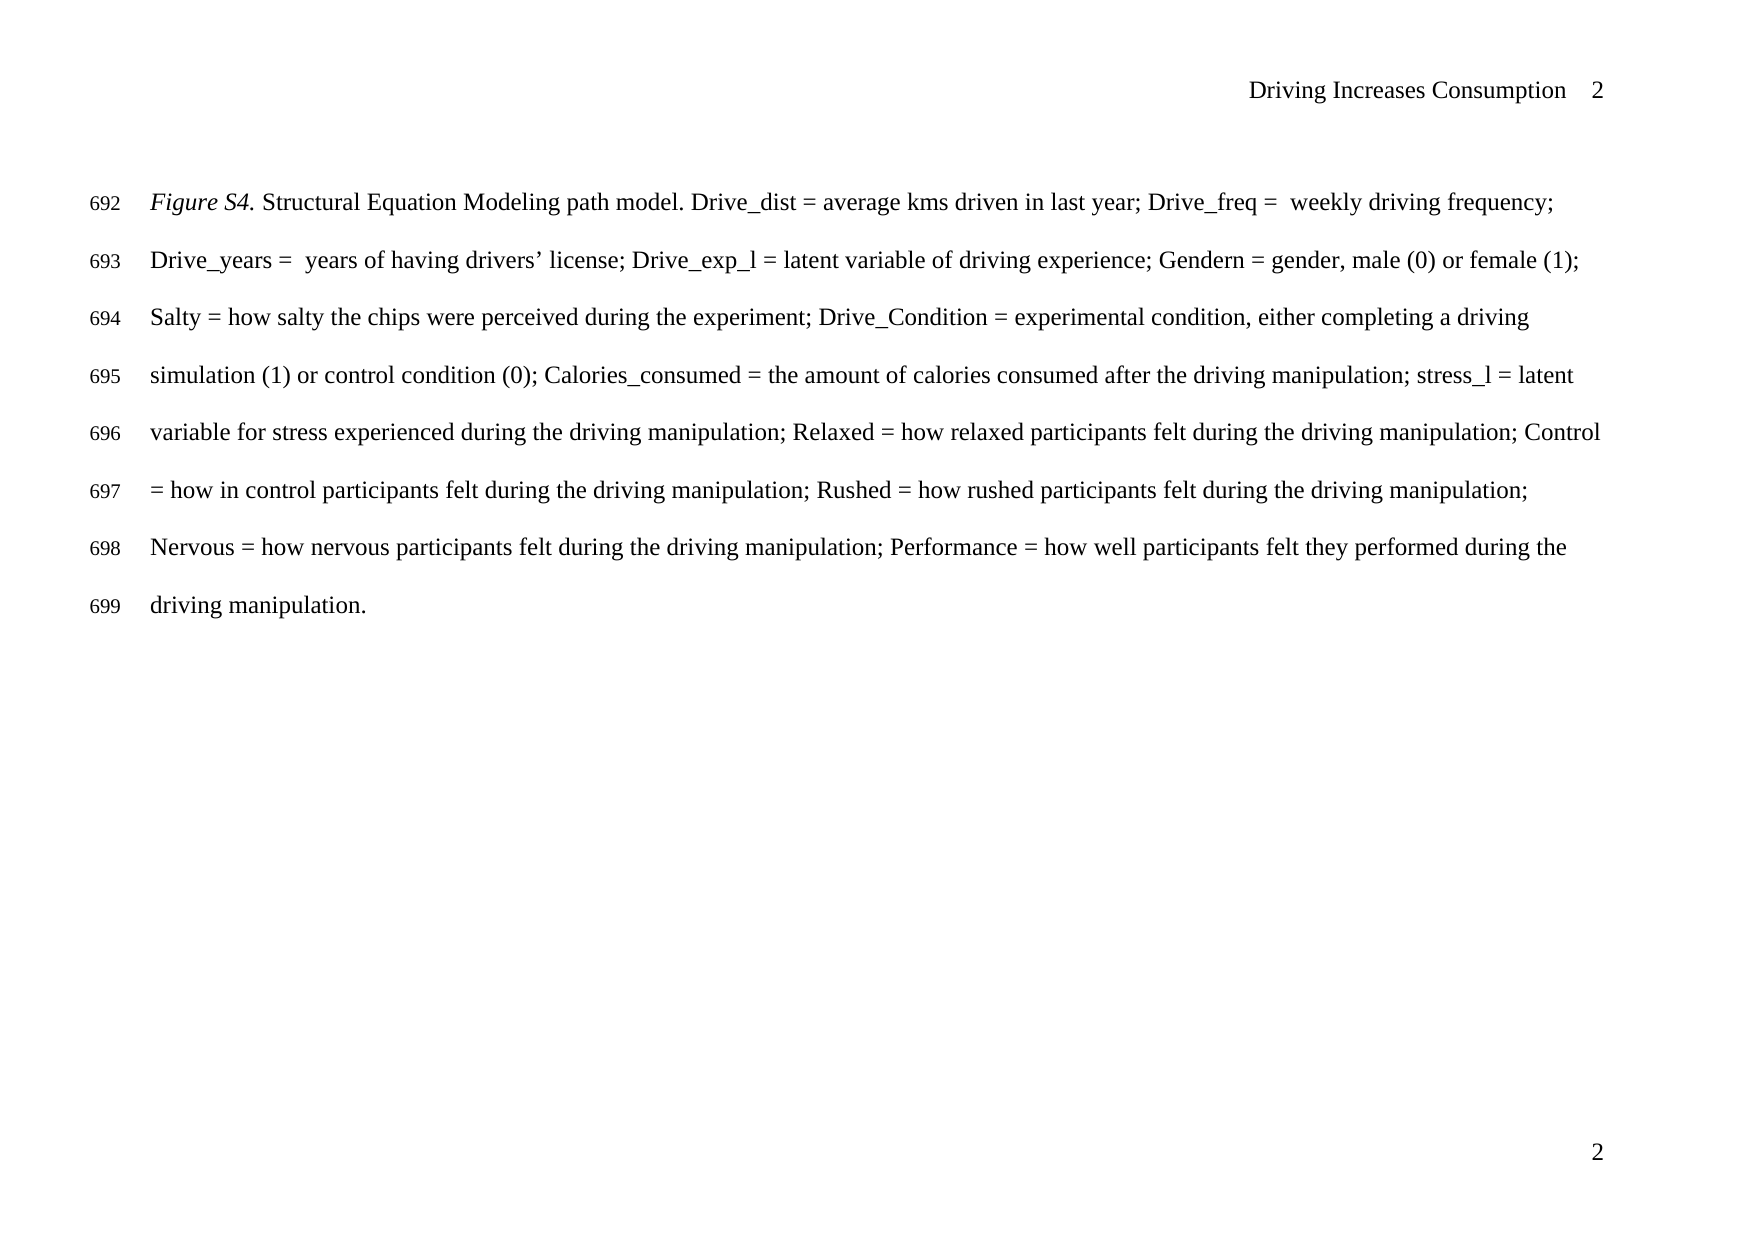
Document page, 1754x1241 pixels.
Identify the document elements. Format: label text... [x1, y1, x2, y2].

text Figure S4. Structural Equation Modeling path model. Drive_dist = average kms driven in last year; Drive_freq = weekly driving frequency; Drive_years = years of having drivers’ license; Drive_exp_l = latent variable of driving experience; Gendern = gender, male (0) or female (1); Salty = how salty the chips were perceived during the experiment; Drive_Condition = experimental condition, either completing a driving simulation (1) or control condition (0); Calories_consumed = the amount of calories consumed after the driving manipulation; stress_l = latent variable for stress experienced during the driving manipulation; Relaxed = how relaxed participants felt during the driving manipulation; Control = how in control participants felt during the driving manipulation; Rushed = how rushed participants felt during the driving manipulation; Nervous = how nervous participants felt during the driving manipulation; Performance = how well participants felt they performed during the driving manipulation. [150, 187, 1604, 618]
